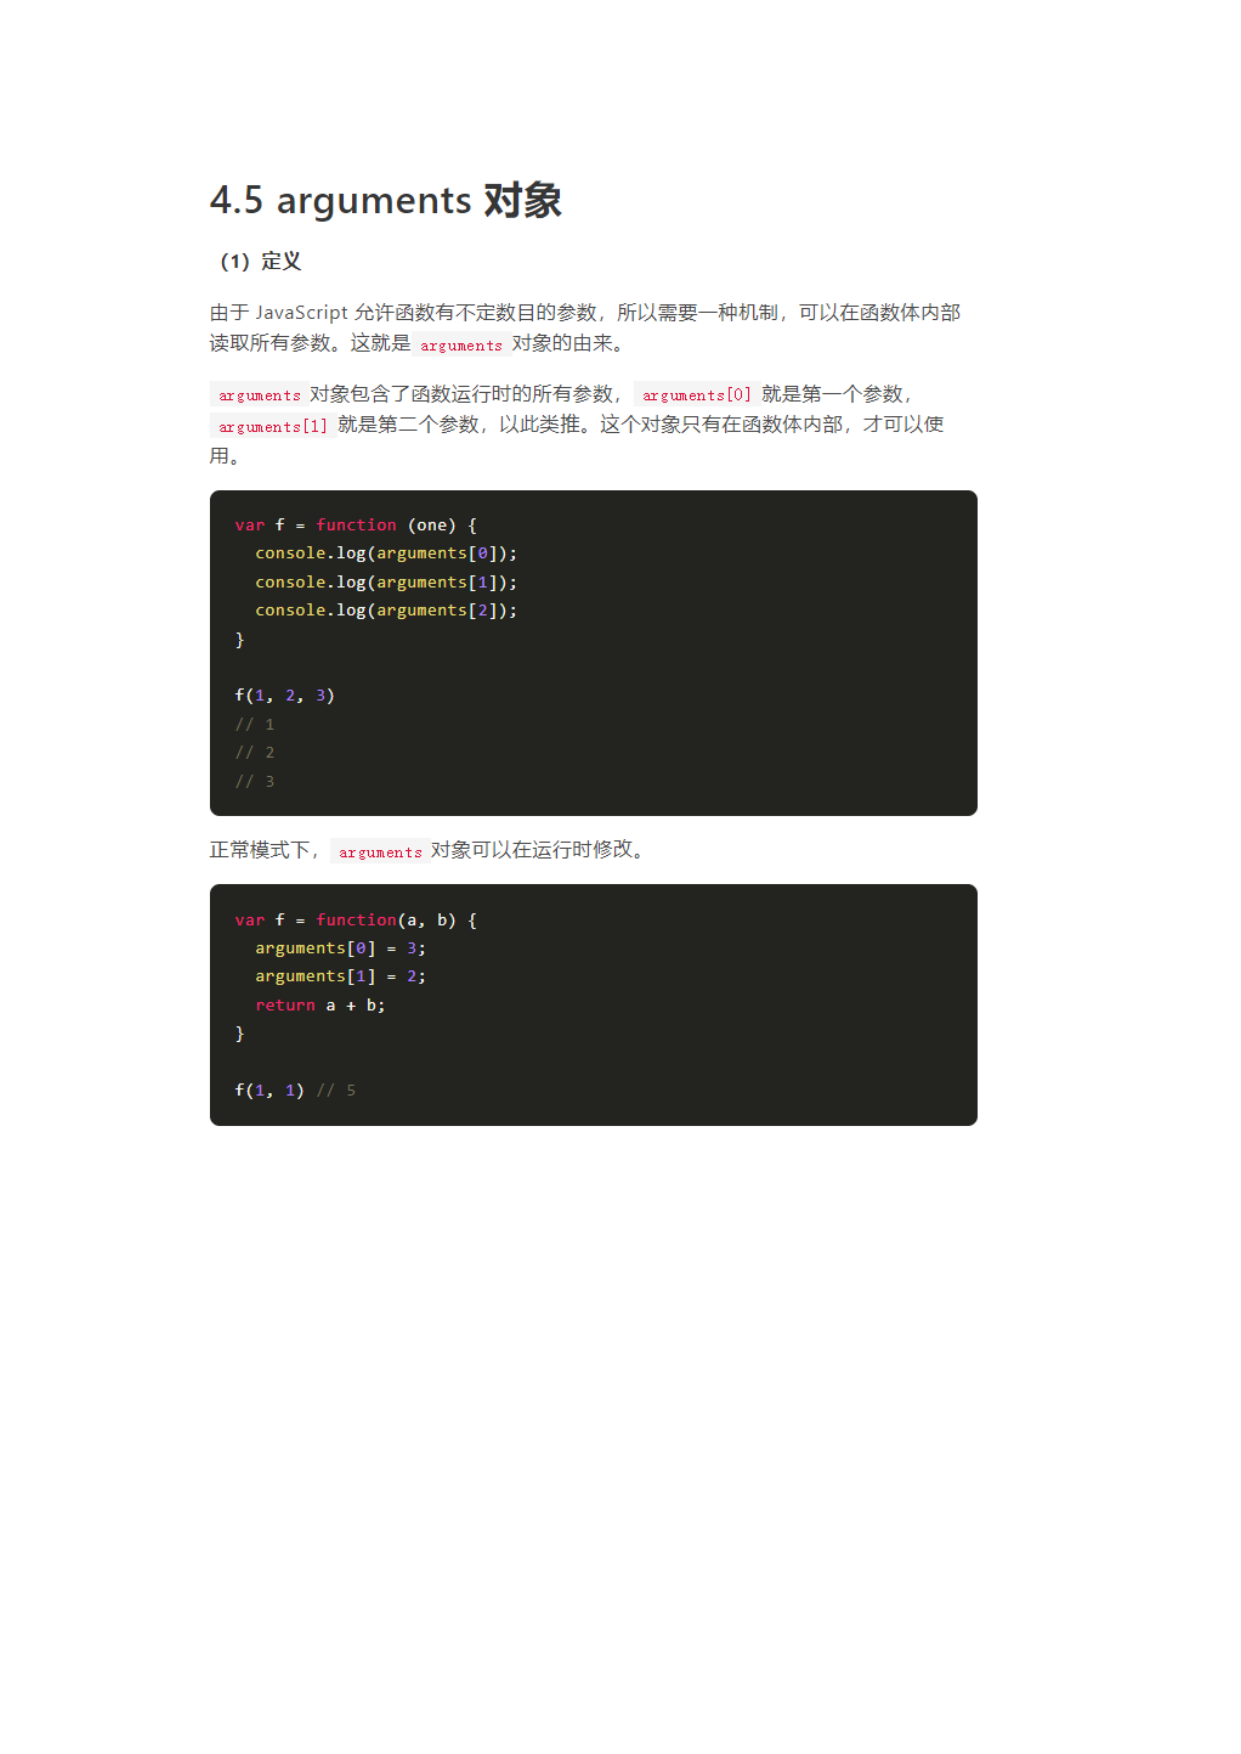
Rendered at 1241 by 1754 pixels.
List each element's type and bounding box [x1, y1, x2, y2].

picture [187, 162, 1053, 1137]
